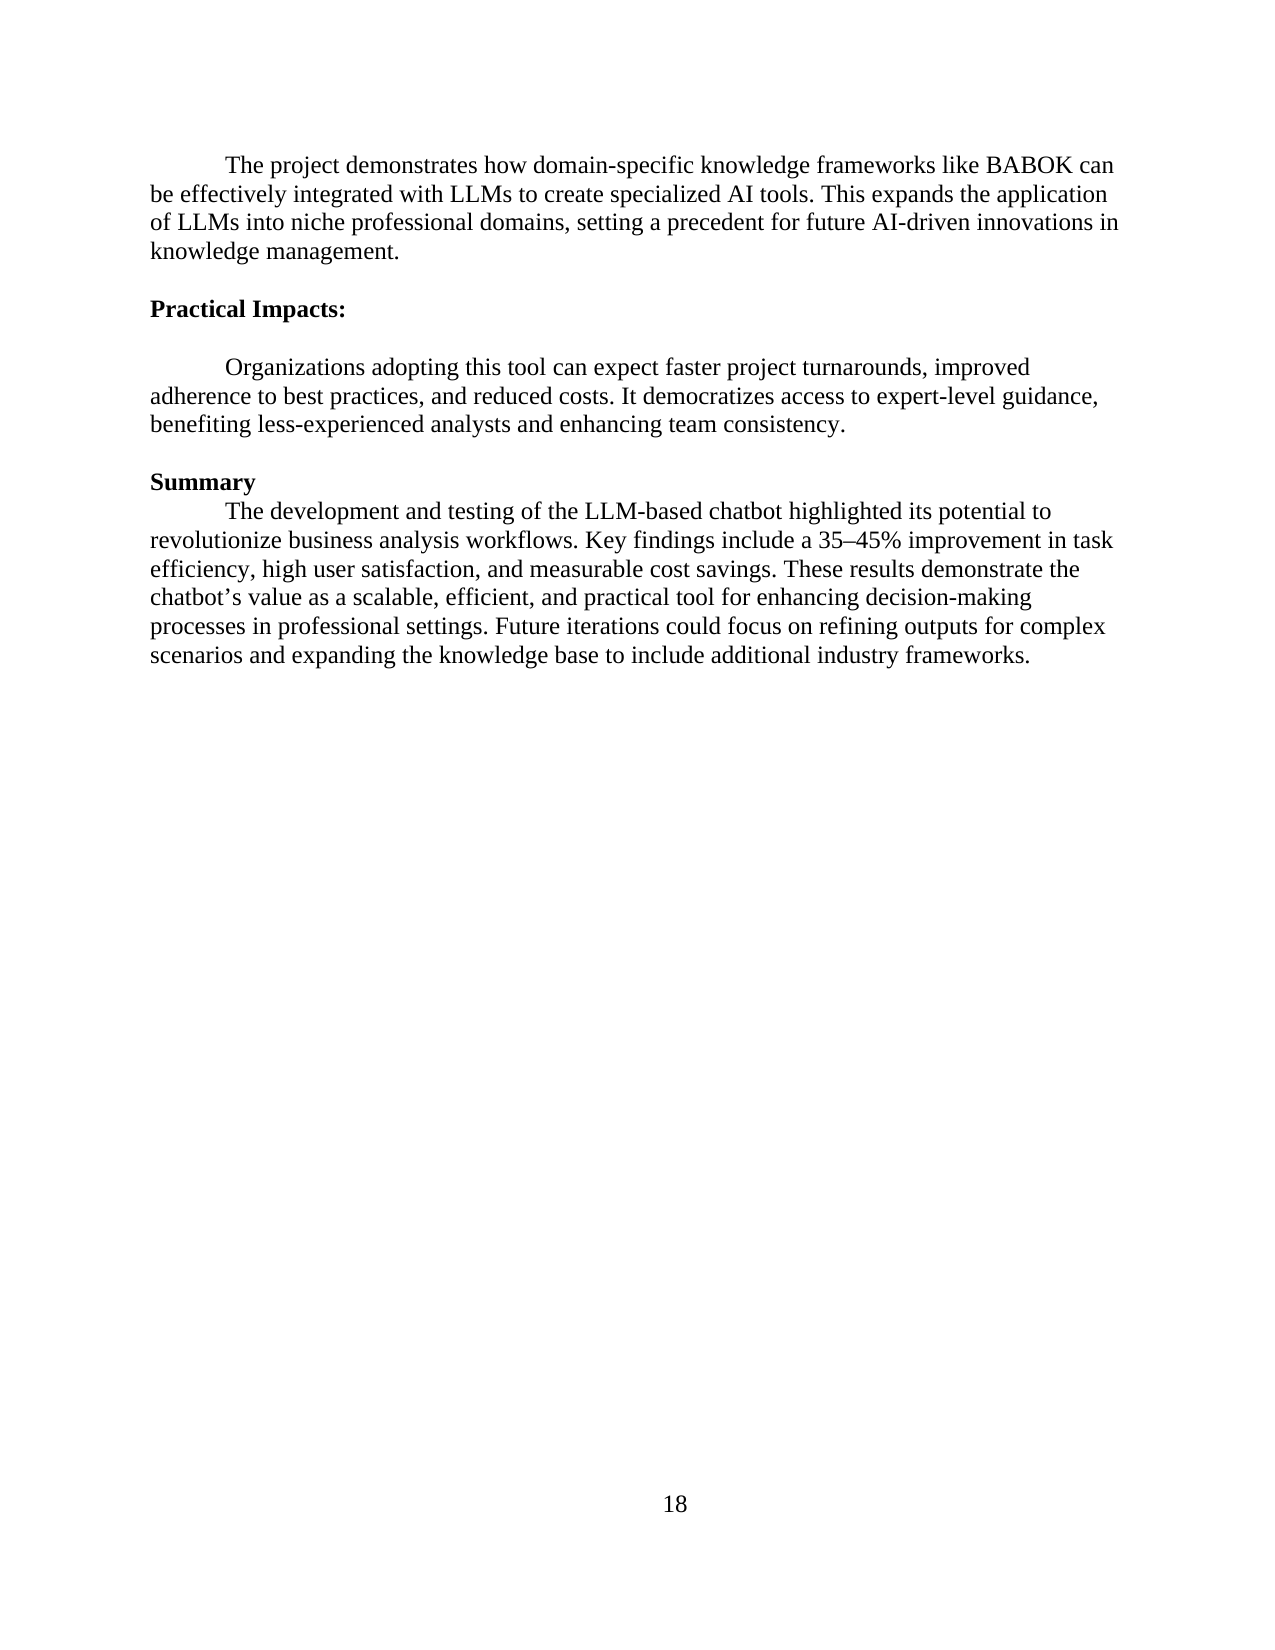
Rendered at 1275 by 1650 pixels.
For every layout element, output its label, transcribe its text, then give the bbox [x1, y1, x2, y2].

text The development and testing of the LLM-based chatbot highlighted its potential to revolutionize business analysis workflows. Key findings include a 35–45% improvement in task efficiency, high user satisfaction, and measurable cost savings. These results demonstrate the chatbot’s value as a scalable, efficient, and practical tool for enhancing decision-making processes in professional settings. Future iterations could focus on refining outputs for complex scenarios and expanding the knowledge base to include additional industry frameworks. [150, 496, 1125, 669]
text The project demonstrates how domain-specific knowledge frameworks like BABOK can be effectively integrated with LLMs to create specialized AI tools. This expands the application of LLMs into niche professional domains, setting a precedent for future AI-driven innovations in knowledge management. [150, 150, 1125, 265]
text Organizations adopting this tool can expect faster project turnarounds, improved adherence to best practices, and reduced costs. It democratizes access to expert-level guidance, benefiting less-experienced analysts and enhancing team consistency. [150, 352, 1125, 438]
text Summary [150, 467, 1125, 496]
text Practical Impacts: [150, 294, 1125, 323]
